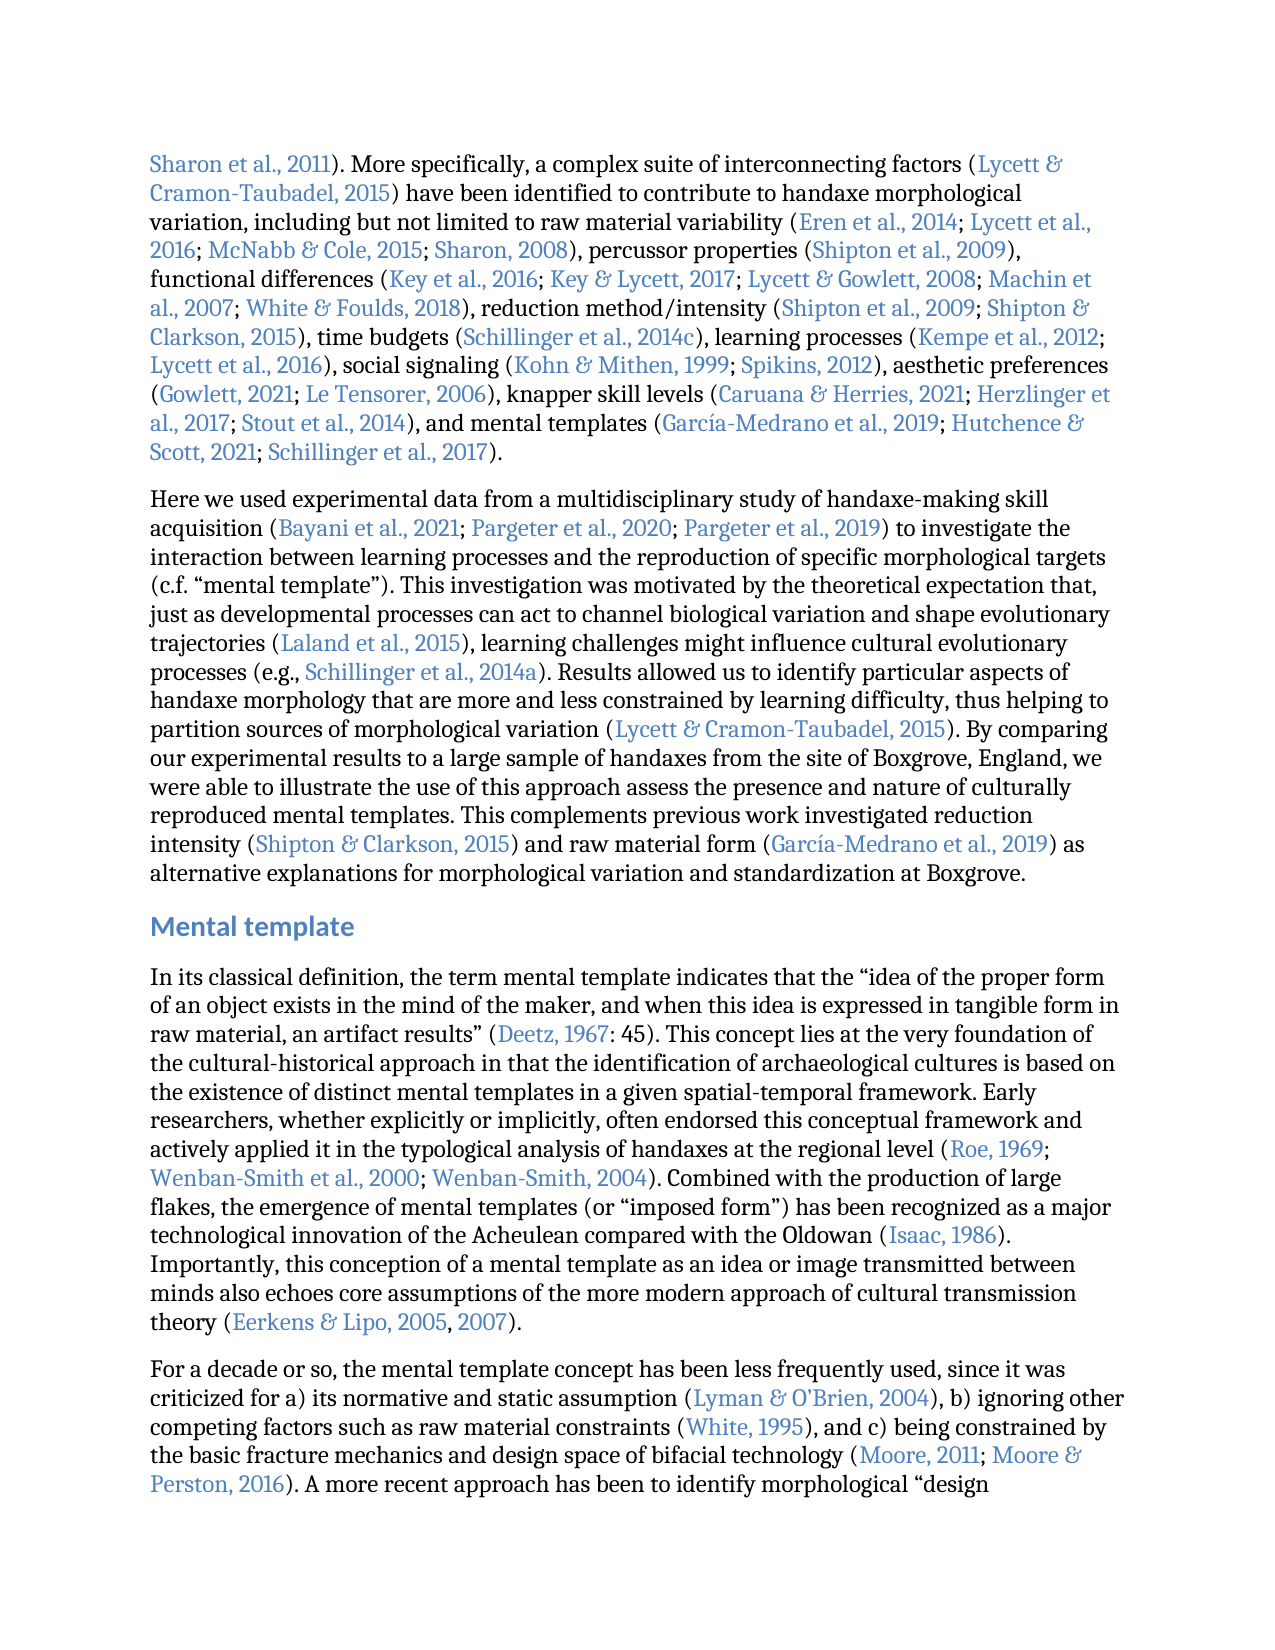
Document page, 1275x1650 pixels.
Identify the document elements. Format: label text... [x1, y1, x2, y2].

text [150, 1355, 1125, 1499]
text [150, 150, 1125, 466]
text In its classical definition, the term mental template indicates that the “idea of the proper form of an object exists in the mind of the maker, and when this idea is expressed in tangible form in raw material, an artifact results” (Deetz, 1967: 45). This concept lies at the very foundation of the cultural-historical approach in that the identification of archaeological cultures is based on the existence of distinct mental templates in a given spatial-temporal framework. Early researchers, whether explicitly or implicitly, often endorsed this conceptual framework and actively applied it in the typological analysis of handaxes at the regional level (Roe, 1969; Wenban-Smith et al., 2000; Wenban-Smith, 2004). Combined with the production of large flakes, the emergence of mental templates (or “imposed form”) has been recognized as a major technological innovation of the Acheulean compared with the Oldowan (Isaac, 1986). Importantly, this conception of a mental template as an idea or image transmitted between minds also echoes core assumptions of the more modern approach of cultural transmission theory (Eerkens & Lipo, 2005, 2007). [150, 963, 1125, 1336]
subtitle Mental template [150, 908, 1125, 944]
text Here we used experimental data from a multidisciplinary study of handaxe-making skill acquisition (Bayani et al., 2021; Pargeter et al., 2020; Pargeter et al., 2019) to investigate the interaction between learning processes and the reproduction of specific morphological targets (c.f. “mental template”). This investigation was motivated by the theoretical expectation that, just as developmental processes can act to channel biological variation and shape evolutionary trajectories (Laland et al., 2015), learning challenges might influence cultural evolutionary processes (e.g., Schillinger et al., 2014a). Results allowed us to identify particular aspects of handaxe morphology that are more and less constrained by learning difficulty, thus helping to partition sources of morphological variation (Lycett & Cramon-Taubadel, 2015). By comparing our experimental results to a large sample of handaxes from the site of Boxgrove, England, we were able to illustrate the use of this approach assess the presence and nature of culturally reproduced mental templates. This complements previous work investigated reduction intensity (Shipton & Clarkson, 2015) and raw material form (García-Medrano et al., 2019) as alternative explanations for morphological variation and standardization at Boxgrove. [150, 485, 1125, 887]
